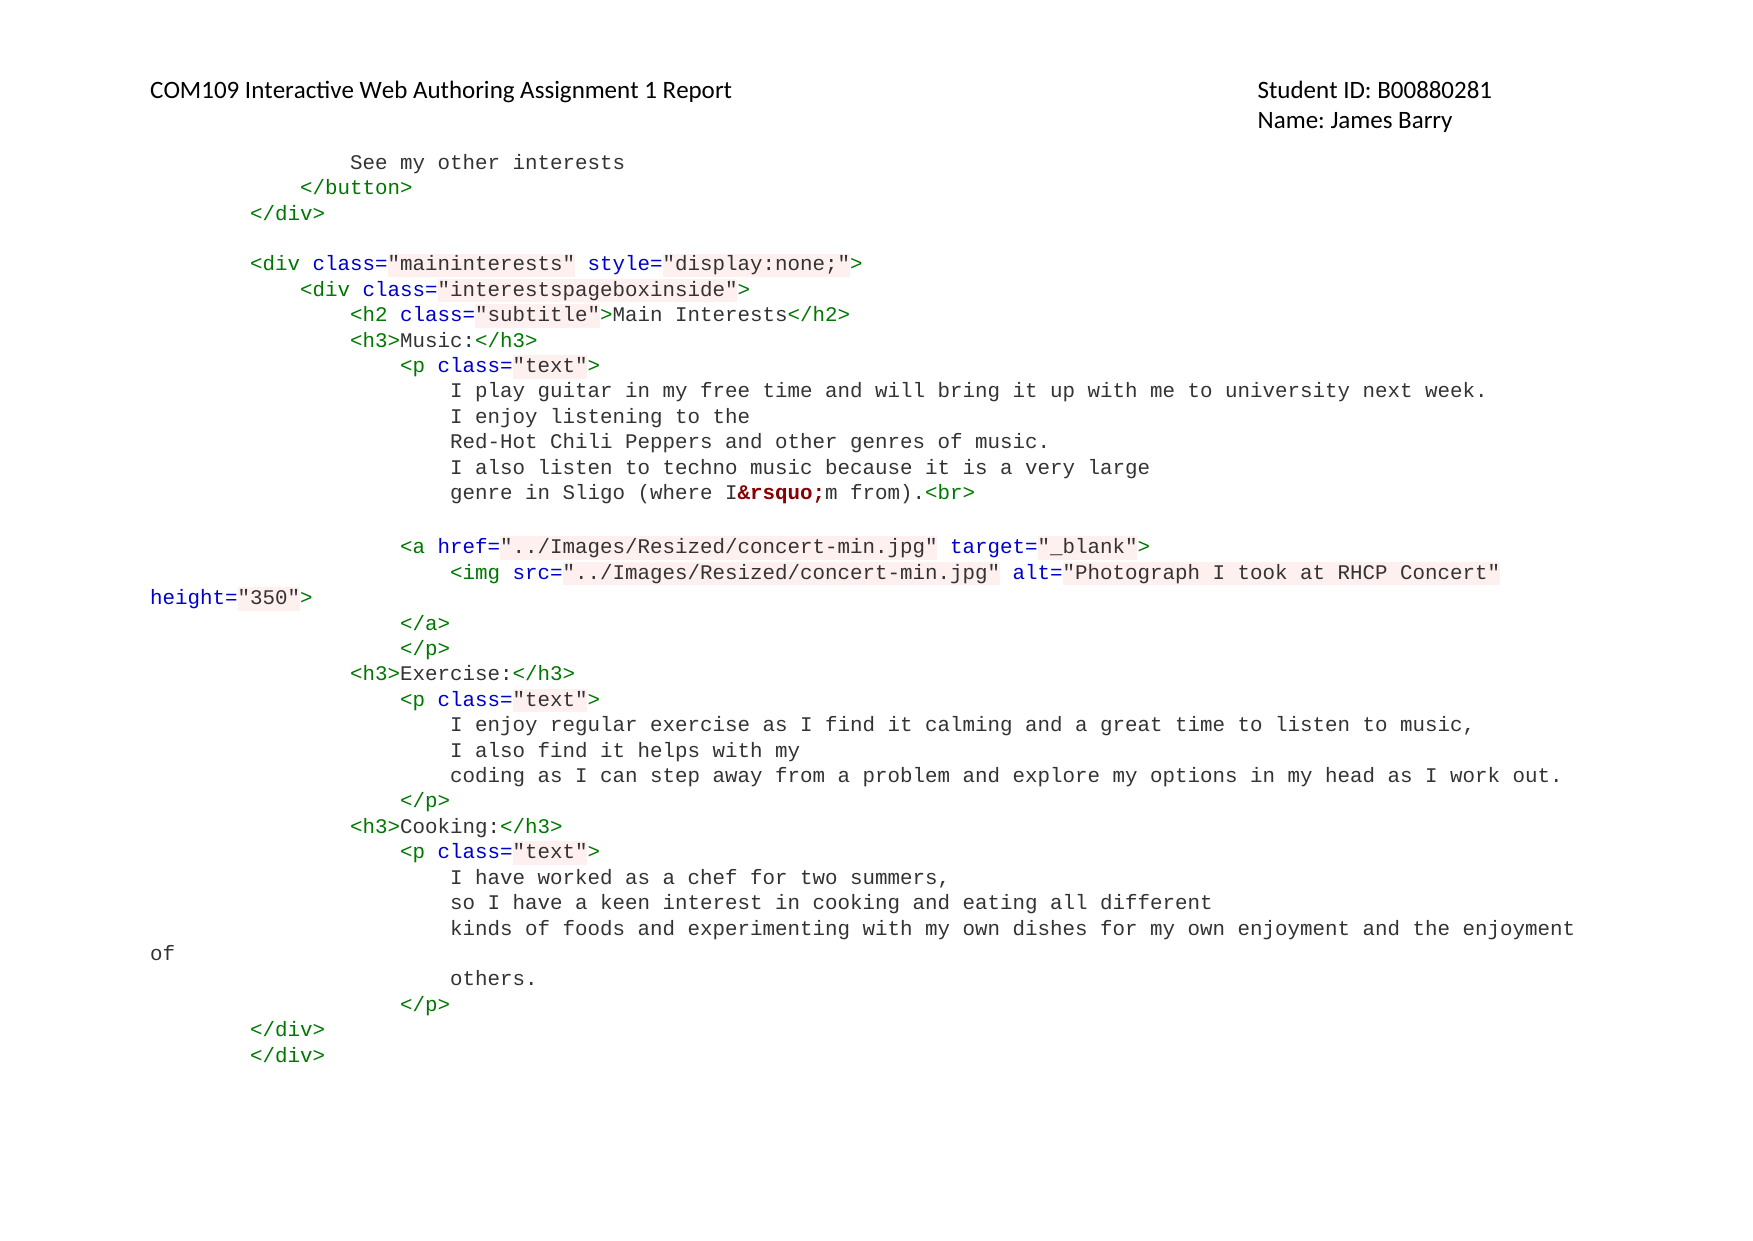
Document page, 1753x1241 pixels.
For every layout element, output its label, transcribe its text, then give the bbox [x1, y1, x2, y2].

text </p> [150, 636, 1602, 662]
text so I have a keen interest in cooking and eating all different [150, 890, 1602, 916]
text <p class="text"> [150, 839, 1602, 865]
text <p class="text"> [150, 353, 1602, 379]
text <h3>Cooking:</h3> [150, 814, 1602, 839]
text I have worked as a chef for two summers, [150, 865, 1602, 890]
text genre in Sligo (where I&rsquo;m from).<br> [150, 480, 1602, 506]
text kinds of foods and experimenting with my own dishes for my own enjoyment and the enjoyment of [150, 916, 1602, 967]
text others. [150, 967, 1602, 992]
text I enjoy listening to the [150, 404, 1602, 429]
text I play guitar in my free time and will bring it up with me to university next week. [150, 379, 1602, 404]
text </div> [150, 1043, 1602, 1068]
text </p> [150, 789, 1602, 814]
text I also find it helps with my [150, 738, 1602, 763]
text I enjoy regular exercise as I find it calming and a great time to listen to music, [150, 712, 1602, 738]
text I also listen to techno music because it is a very large [150, 455, 1602, 480]
text <a href="../Images/Resized/concert-min.jpg" target="_blank"> [150, 534, 1602, 560]
text </div> [150, 1017, 1602, 1043]
text <div class="maininterests" style="display:none;"> [150, 252, 1602, 277]
text See my other interests [150, 150, 1602, 175]
text </button> [150, 175, 1602, 201]
text <h2 class="subtitle">Main Interests</h2> [150, 302, 1602, 328]
text <h3>Exercise:</h3> [150, 662, 1602, 687]
text </a> [150, 611, 1602, 636]
text </div> [150, 201, 1602, 226]
text coding as I can step away from a problem and explore my options in my head as I work out. [150, 763, 1602, 789]
text <h3>Music:</h3> [150, 328, 1602, 353]
text Red-Hot Chili Peppers and other genres of music. [150, 429, 1602, 455]
text <div class="interestspageboxinside"> [150, 277, 1602, 302]
text <p class="text"> [150, 687, 1602, 712]
text </p> [150, 992, 1602, 1017]
text <img src="../Images/Resized/concert-min.jpg" alt="Photograph I took at RHCP Concert" height="350"> [150, 560, 1602, 611]
